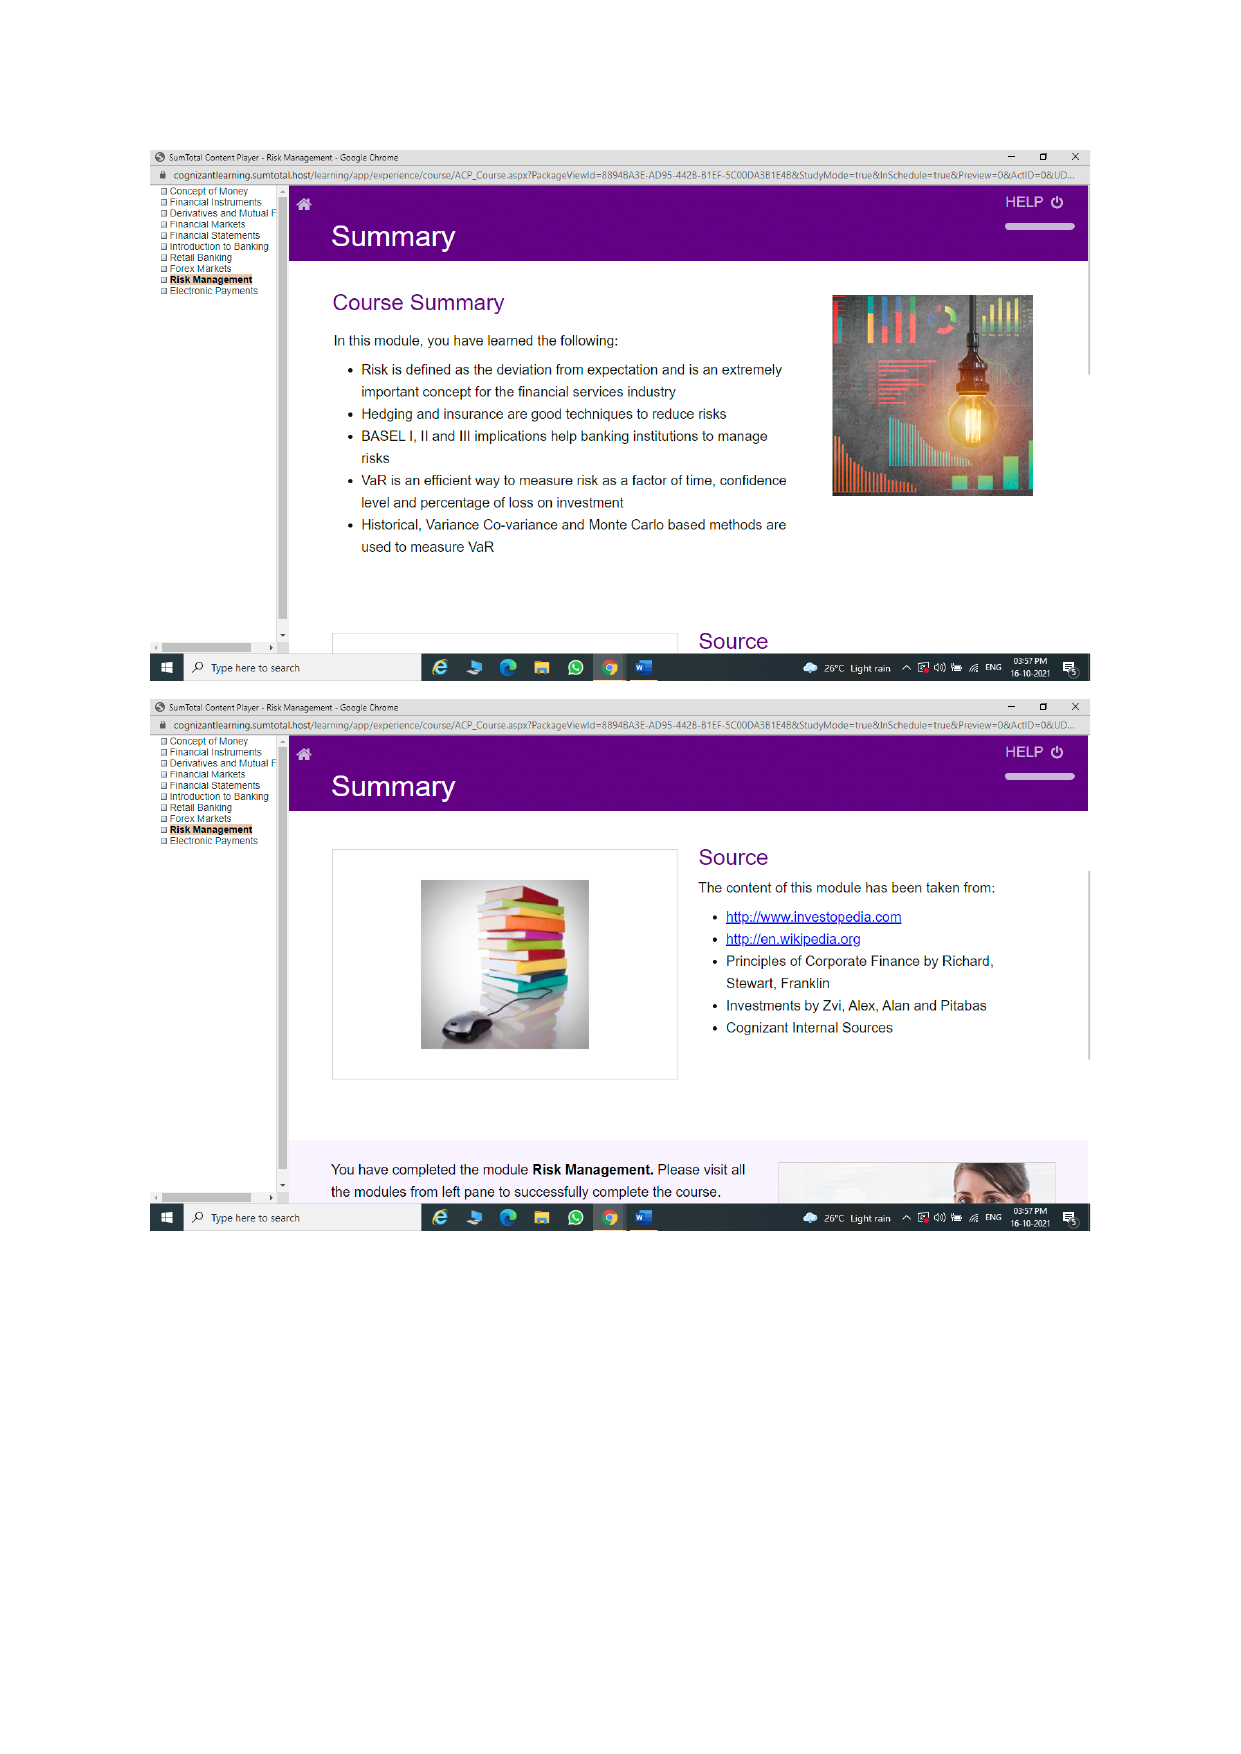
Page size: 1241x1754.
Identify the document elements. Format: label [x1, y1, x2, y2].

picture [150, 150, 1091, 681]
picture [150, 699, 1091, 1231]
